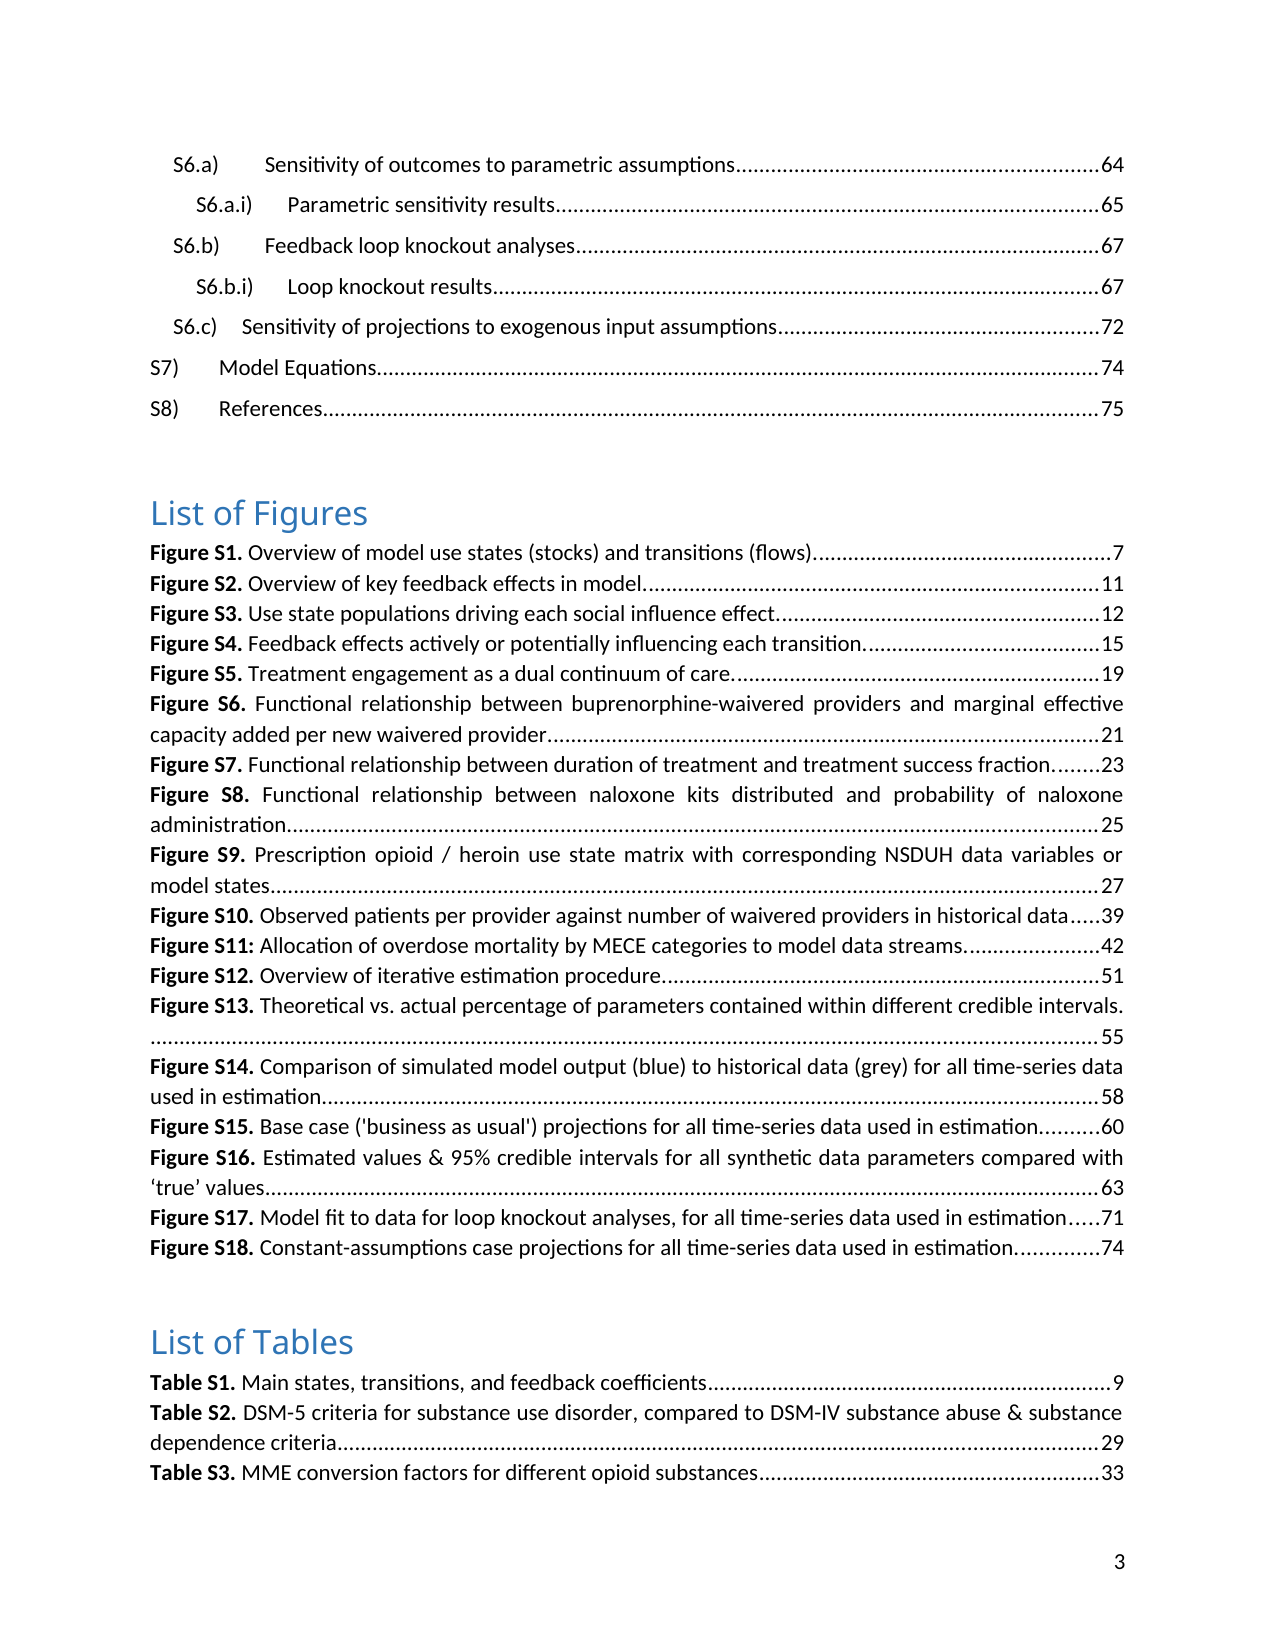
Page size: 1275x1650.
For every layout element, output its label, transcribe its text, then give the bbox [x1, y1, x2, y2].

text Figure S8. Functional relationship between naloxone kits distributed and probability of naloxone administration 25 [150, 780, 1125, 838]
subtitle List of Tables [150, 1319, 1125, 1364]
text Figure S12. Overview of iterative estimation procedure. 51 [150, 961, 1125, 989]
text Figure S11: Allocation of overdose mortality by MECE categories to model data streams. 42 [150, 931, 1125, 959]
text Figure S13. Theoretical vs. actual percentage of parameters contained within different credible intervals. 55 [150, 992, 1125, 1050]
text Figure S7. Functional relationship between duration of treatment and treatment success fraction. 23 [150, 750, 1125, 778]
text Table S2. DSM-5 criteria for substance use disorder, compared to DSM-IV substance abuse & substance dependence criteria 29 [150, 1398, 1125, 1456]
text Figure S5. Treatment engagement as a dual continuum of care. 19 [150, 659, 1125, 687]
text Figure S18. Constant-assumptions case projections for all time-series data used in estimation. 74 [150, 1233, 1125, 1261]
text Figure S14. Comparison of simulated model output (blue) to historical data (grey) for all time-series data used in estimation. 58 [150, 1052, 1125, 1110]
text Figure S9. Prescription opioid / heroin use state matrix with corresponding NSDUH data variables or model states 27 [150, 841, 1125, 899]
text Table S1. Main states, transitions, and feedback coefficients 9 [150, 1368, 1125, 1396]
text Figure S2. Overview of key feedback effects in model. 11 [150, 569, 1125, 597]
subtitle List of Figures [150, 489, 1125, 535]
text Table S3. MME conversion factors for different opioid substances 33 [150, 1458, 1125, 1486]
text Figure S3. Use state populations driving each social influence effect. 12 [150, 599, 1125, 627]
text Figure S6. Functional relationship between buprenorphine-waivered providers and marginal effective capacity added per new waivered provider. 21 [150, 689, 1125, 748]
text Figure S4. Feedback effects actively or potentially influencing each transition. 15 [150, 629, 1125, 657]
text Figure S10. Observed patients per provider against number of waivered providers in historical data 39 [150, 901, 1125, 929]
text Figure S1. Overview of model use states (stocks) and transitions (flows). 7 [150, 538, 1125, 567]
text Figure S17. Model fit to data for loop knockout analyses, for all time-series data used in estimation 71 [150, 1203, 1125, 1231]
text Figure S16. Estimated values & 95% credible intervals for all synthetic data parameters compared with ‘true’ values 63 [150, 1143, 1125, 1201]
text Figure S15. Base case ('business as usual') projections for all time-series data used in estimation. 60 [150, 1112, 1125, 1141]
